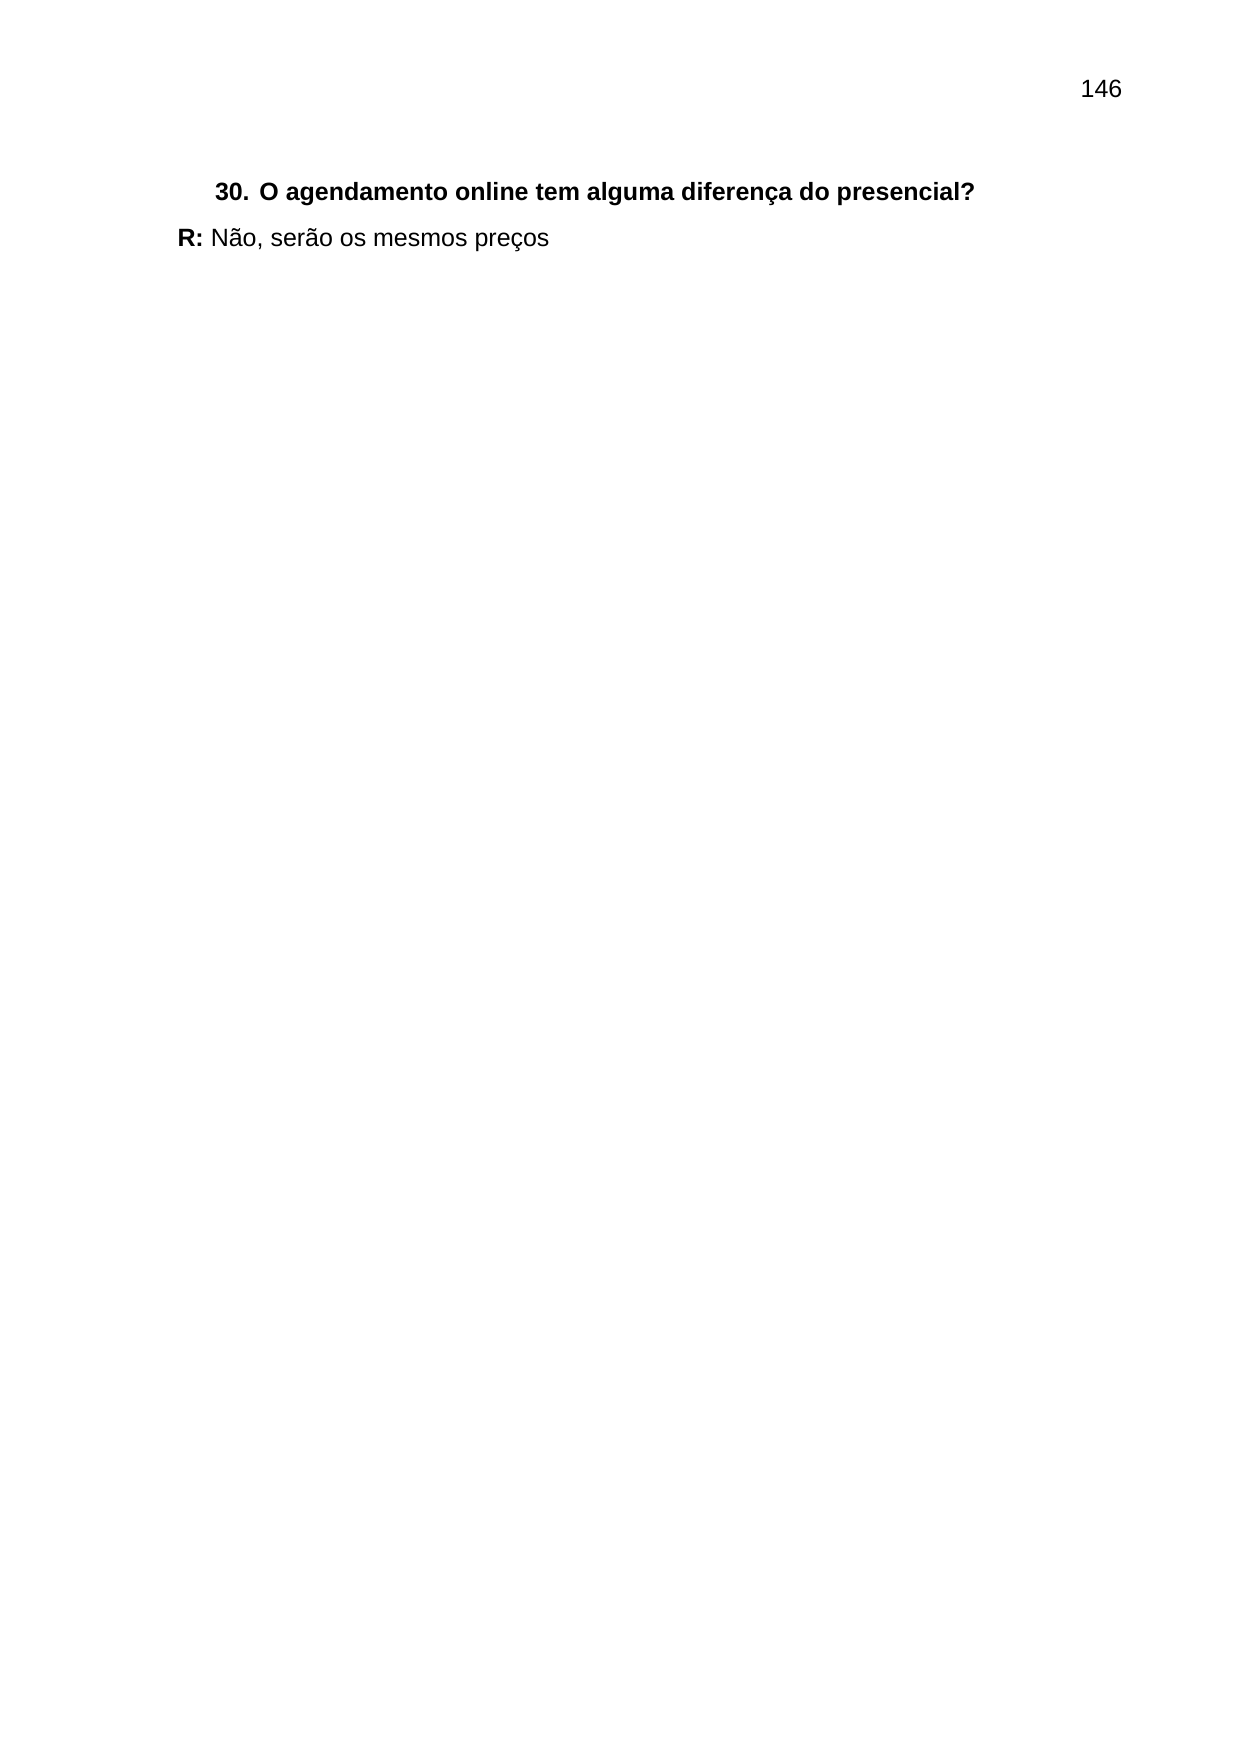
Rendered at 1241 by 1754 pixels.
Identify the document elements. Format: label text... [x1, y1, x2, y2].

list O agendamento online tem alguma diferença do presencial? [215, 177, 1122, 206]
text R: Não, serão os mesmos preços [177, 223, 1122, 251]
